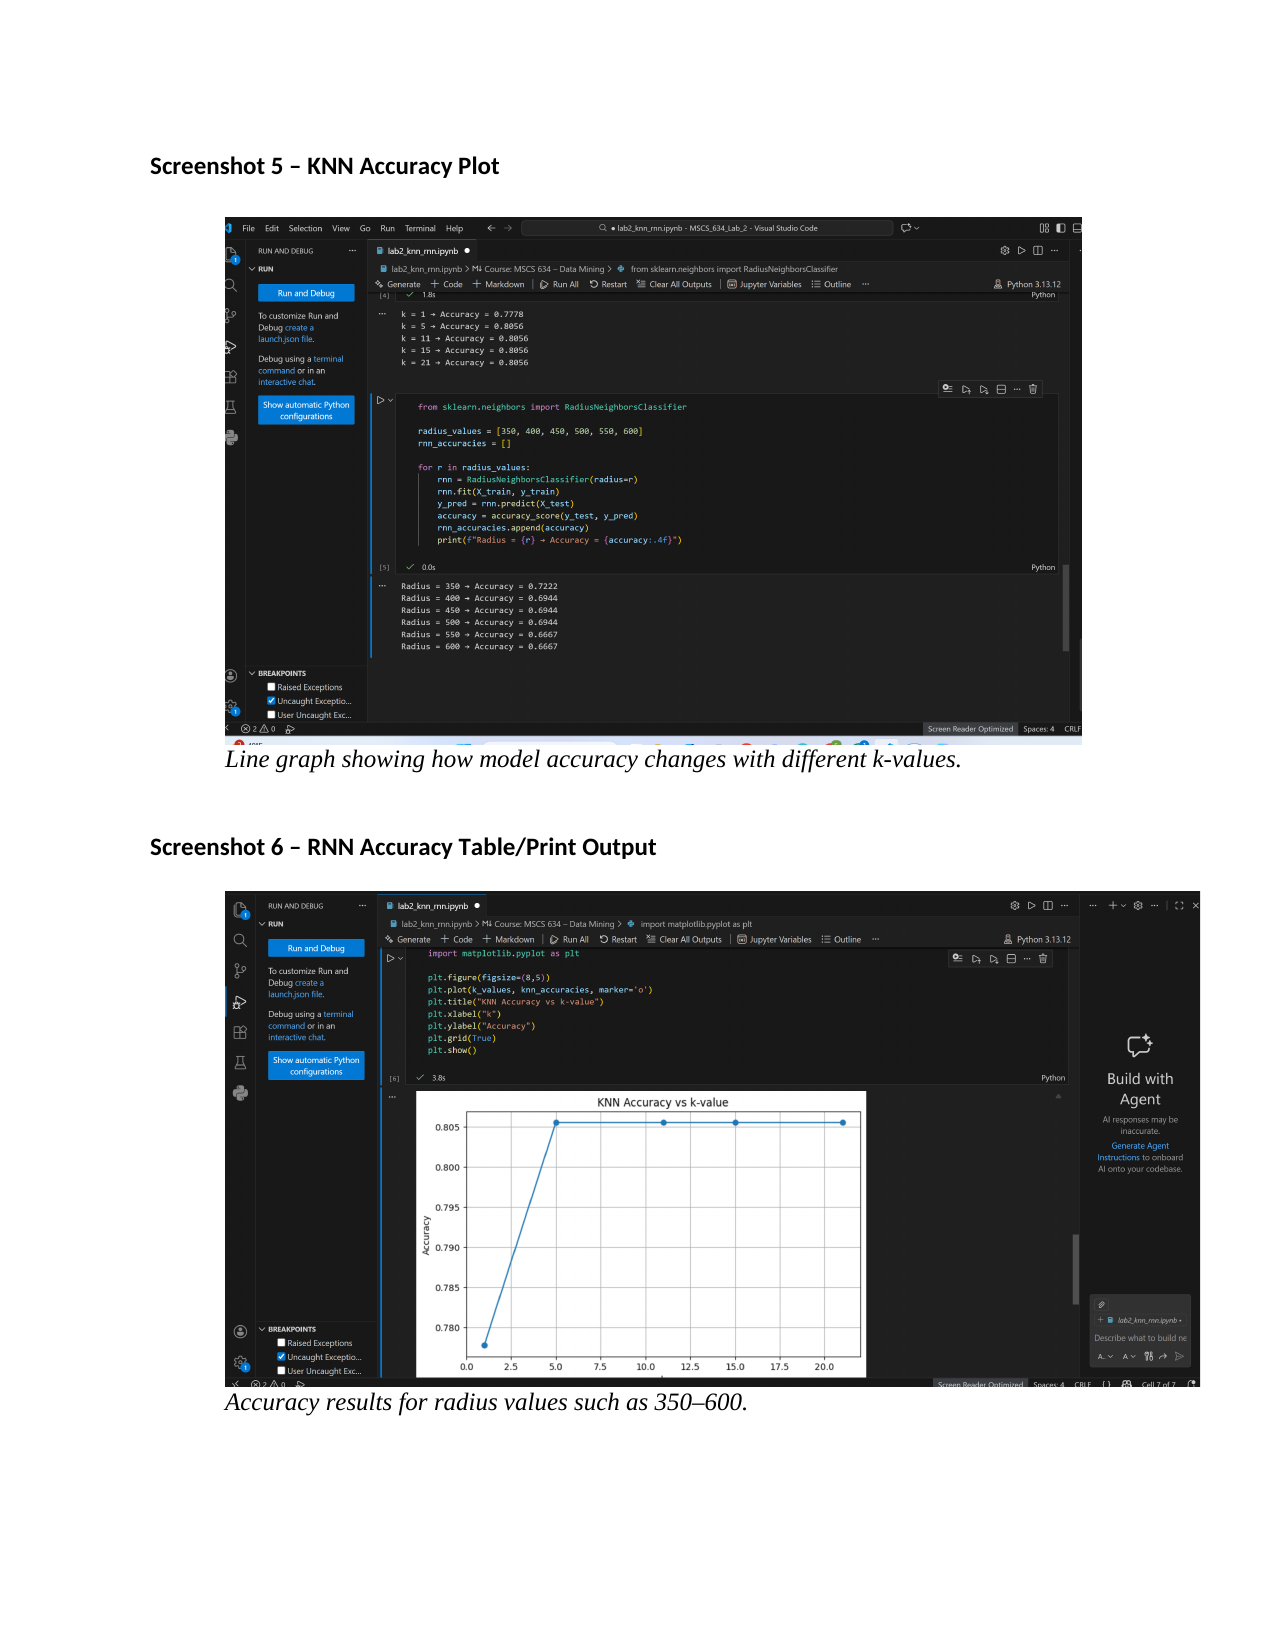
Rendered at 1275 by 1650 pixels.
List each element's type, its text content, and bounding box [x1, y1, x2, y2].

text Line graph showing how model accuracy changes with different k-values. [150, 744, 1125, 773]
subtitle Screenshot 5 – KNN Accuracy Plot [150, 150, 1125, 181]
subtitle Screenshot 6 – RNN Accuracy Table/Print Output [150, 831, 1125, 861]
picture [225, 891, 1200, 1387]
picture [225, 217, 1082, 745]
text Accuracy results for radius values such as 350–600. [150, 1387, 1125, 1416]
